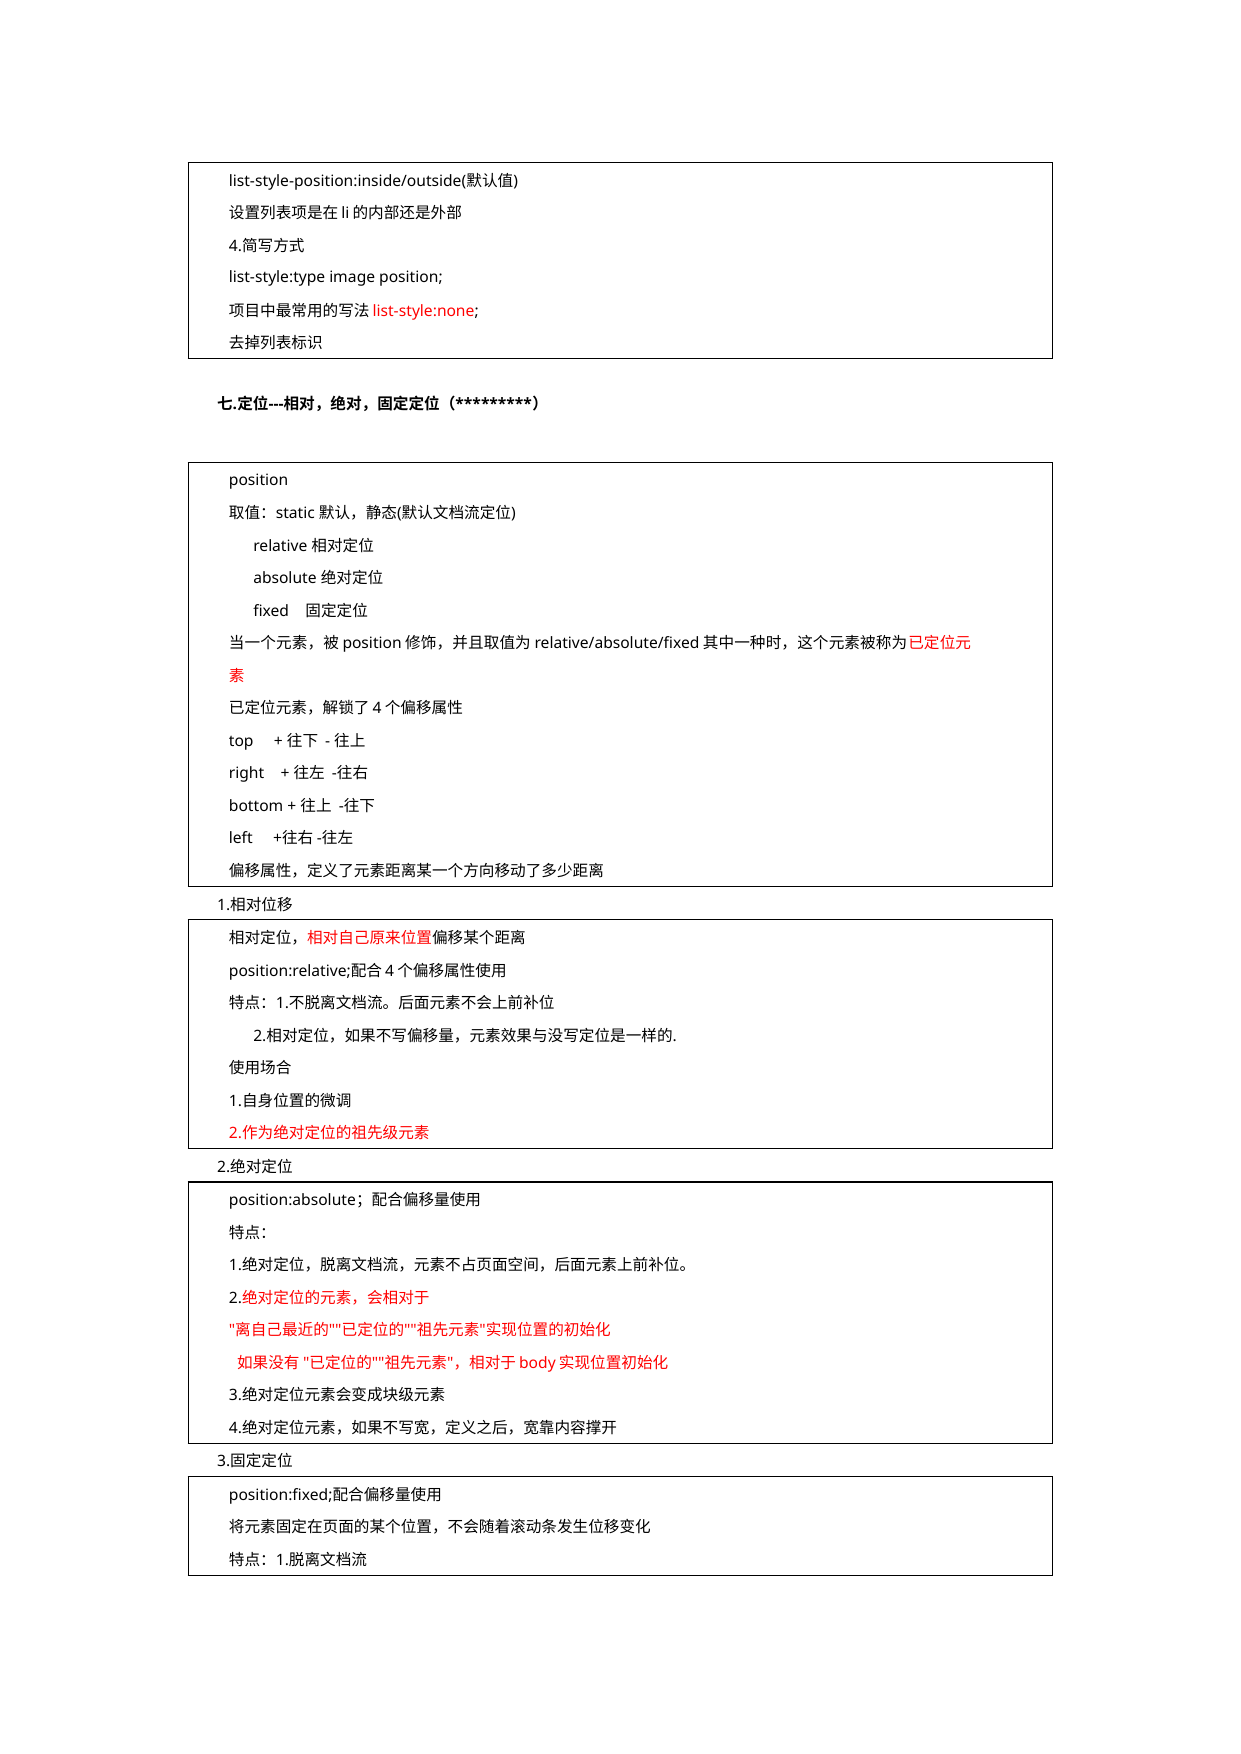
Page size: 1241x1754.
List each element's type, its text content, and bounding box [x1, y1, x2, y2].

text 3.固定定位 [217, 1444, 983, 1476]
subtitle 七.定位---相对，绝对，固定定位（*********） [217, 386, 983, 419]
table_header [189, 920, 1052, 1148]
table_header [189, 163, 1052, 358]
text 2.绝对定位 [217, 1149, 983, 1181]
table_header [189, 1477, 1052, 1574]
text 1.相对位移 [217, 887, 983, 919]
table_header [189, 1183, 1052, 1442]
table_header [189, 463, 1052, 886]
